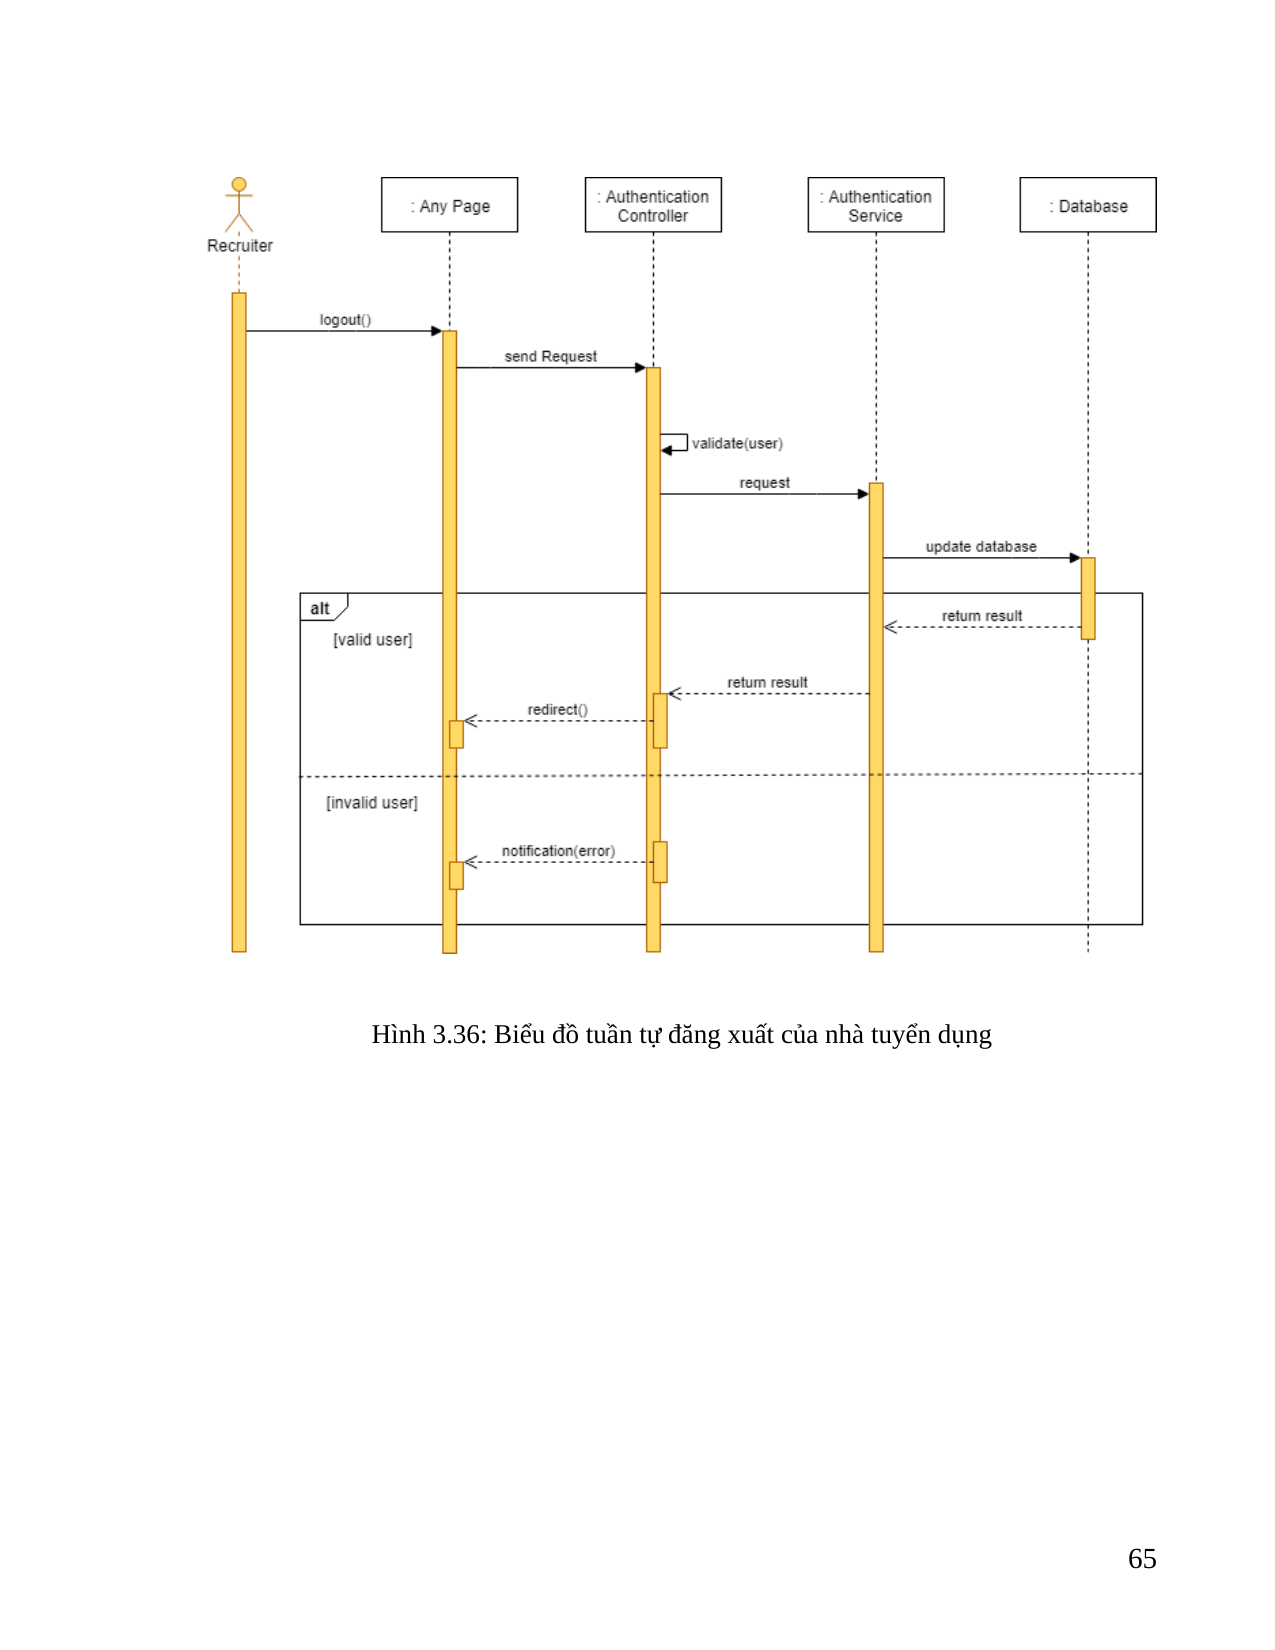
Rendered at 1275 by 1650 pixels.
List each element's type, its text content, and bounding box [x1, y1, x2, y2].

picture [206, 177, 1157, 954]
text Hình 3.30: Biểu đồ tuần tự đăng xuất của nhà tuyển dụng [207, 1018, 1157, 1049]
